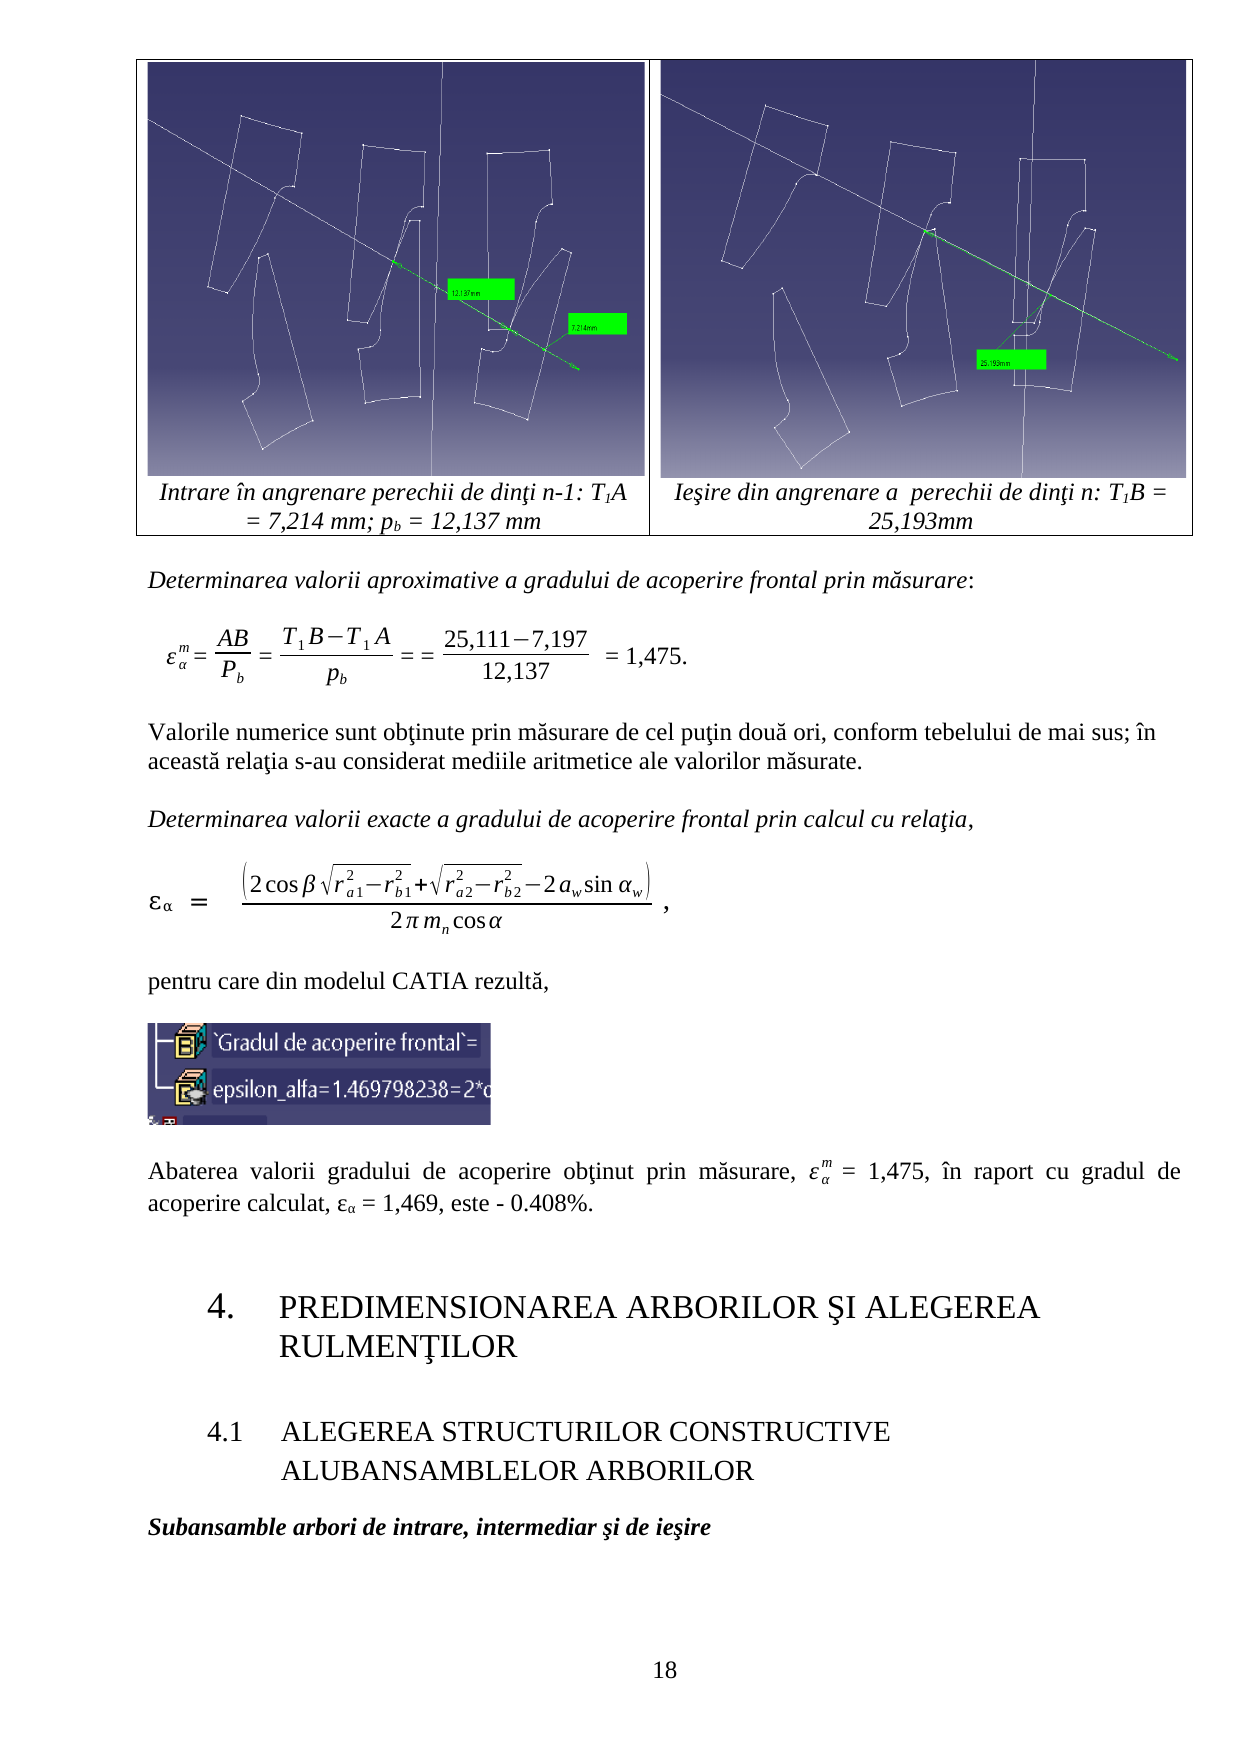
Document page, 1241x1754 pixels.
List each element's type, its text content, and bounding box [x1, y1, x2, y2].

text Determinarea valorii exacte a gradului de acoperire frontal prin calcul cu relaţia, [148, 804, 1181, 832]
table_cell [137, 60, 649, 477]
text pentru care din modelul CATIA rezultă, [148, 966, 1181, 995]
text Abaterea valorii gradului de acoperire obţinut prin măsurare, = 1,475, în raport cu gradul de acoperire calculat, εα = 1,469, este - 0.408%. [148, 1153, 1181, 1217]
table_cell Intrare în angrenare perechii de dinţi n-1: T1A = 7,214 mm; pb = 12,137 mm [137, 478, 649, 535]
text Subansamble arbori de intrare, intermediar şi de ieşire [148, 1512, 1181, 1541]
table_cell [650, 60, 660, 477]
text Valorile numerice sunt obţinute prin măsurare de cel puţin două ori, conform tebelului de mai sus; în această relaţia s-au considerat mediile aritmetice ale valorilor măsurate. [148, 717, 1181, 775]
picture [660, 60, 1187, 478]
list ALEGEREA STRUCTURILOR CONSTRUCTIVE ALUBANSAMBLELOR ARBORILOR [207, 1414, 1181, 1487]
text = = = = = 1,475. [148, 622, 1181, 689]
picture [147, 1023, 491, 1125]
table_cell [1187, 60, 1192, 477]
table_cell Ieşire din angrenare a perechii de dinţi n: T1B = 25,193mm [650, 478, 1192, 535]
picture [147, 62, 645, 476]
text εα = , [148, 861, 1181, 938]
text Determinarea valorii aproximative a gradului de acoperire frontal prin măsurare: [148, 565, 1181, 593]
subtitle PREDIMENSIONAREA ARBORILOR ŞI ALEGEREA RULMENŢILOR [207, 1283, 1181, 1364]
